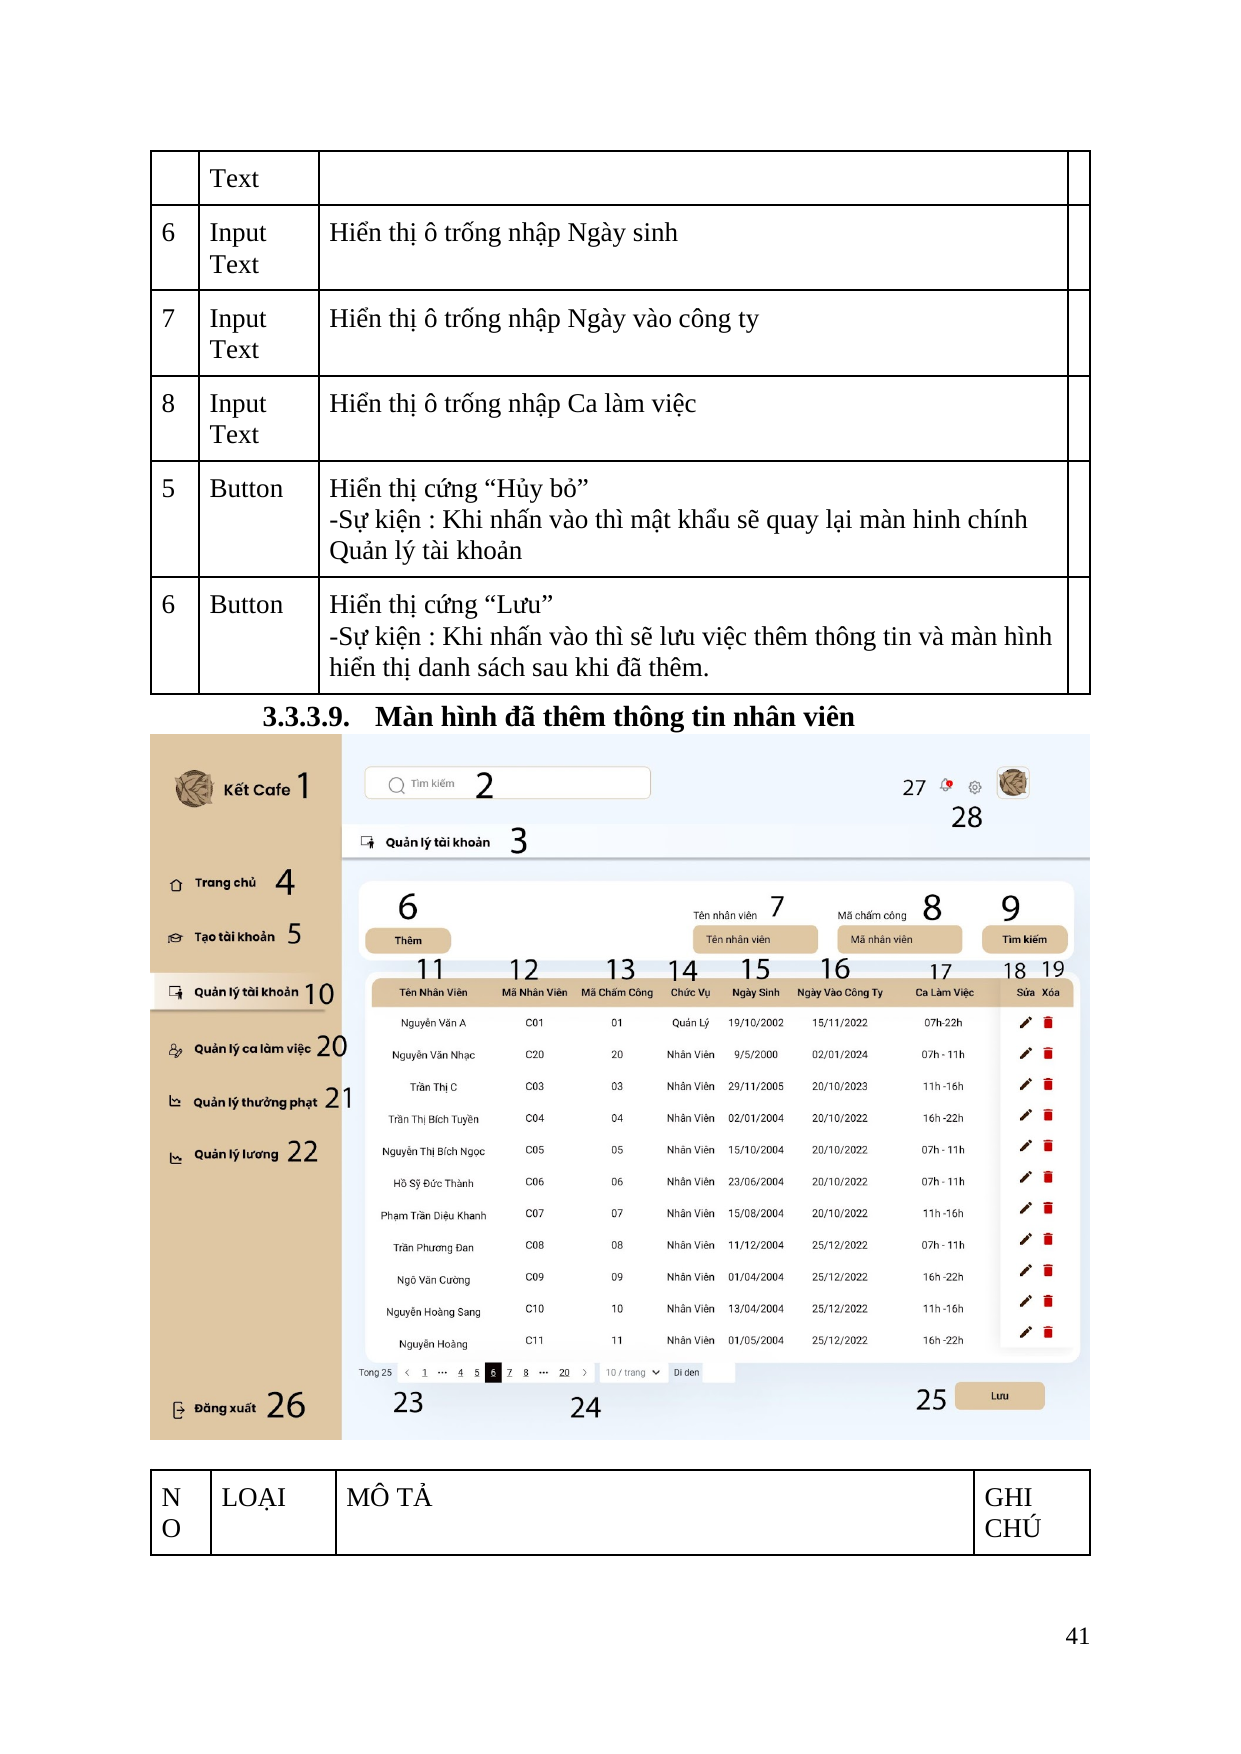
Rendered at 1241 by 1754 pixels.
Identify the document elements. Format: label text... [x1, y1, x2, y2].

table_cell Hiển thị ô trống nhập Ngày vào công ty [320, 291, 1067, 374]
table_cell [1069, 462, 1089, 576]
table_cell Input Text [200, 152, 318, 204]
table_cell [1069, 578, 1089, 692]
table_cell Button [200, 462, 318, 576]
table_cell Button [200, 578, 318, 692]
picture [150, 734, 1090, 1440]
table_cell Input Text [200, 206, 318, 289]
table_cell [1069, 291, 1089, 374]
table_header MÔ TẢ [337, 1471, 973, 1554]
subtitle Màn hình đã thêm thông tin nhân viên [172, 699, 1090, 732]
table_cell Input Text [200, 377, 318, 460]
table_cell Input Text [200, 291, 318, 374]
table_cell 5 [152, 152, 198, 204]
table_cell Hiển thị ô trống nhập Ca làm việc [320, 377, 1067, 460]
table_cell Hiển thị cứng “Hủy bỏ” -Sự kiện : Khi nhấn vào thì mật khẩu sẽ quay lại màn hinh chính Quản lý tài khoản [320, 462, 1067, 576]
table_cell Hiển thị cứng “Lưu” -Sự kiện : Khi nhấn vào thì sẽ lưu việc thêm thông tin và màn hình hiển thị danh sách sau khi đã thêm. [320, 578, 1067, 692]
table_cell 7 [152, 291, 198, 374]
table_cell [1069, 377, 1089, 460]
table_cell 8 [152, 377, 198, 460]
table_cell 5 [152, 462, 198, 576]
table_cell [1069, 152, 1089, 204]
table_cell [320, 152, 1067, 204]
table_header LOẠI [212, 1471, 335, 1554]
table_cell [1069, 206, 1089, 289]
table_cell Hiển thị ô trống nhập Ngày sinh [320, 206, 1067, 289]
table_header NO [152, 1471, 210, 1554]
table_header GHI CHÚ [975, 1471, 1089, 1554]
table_cell 6 [152, 206, 198, 289]
table_cell 6 [152, 578, 198, 692]
